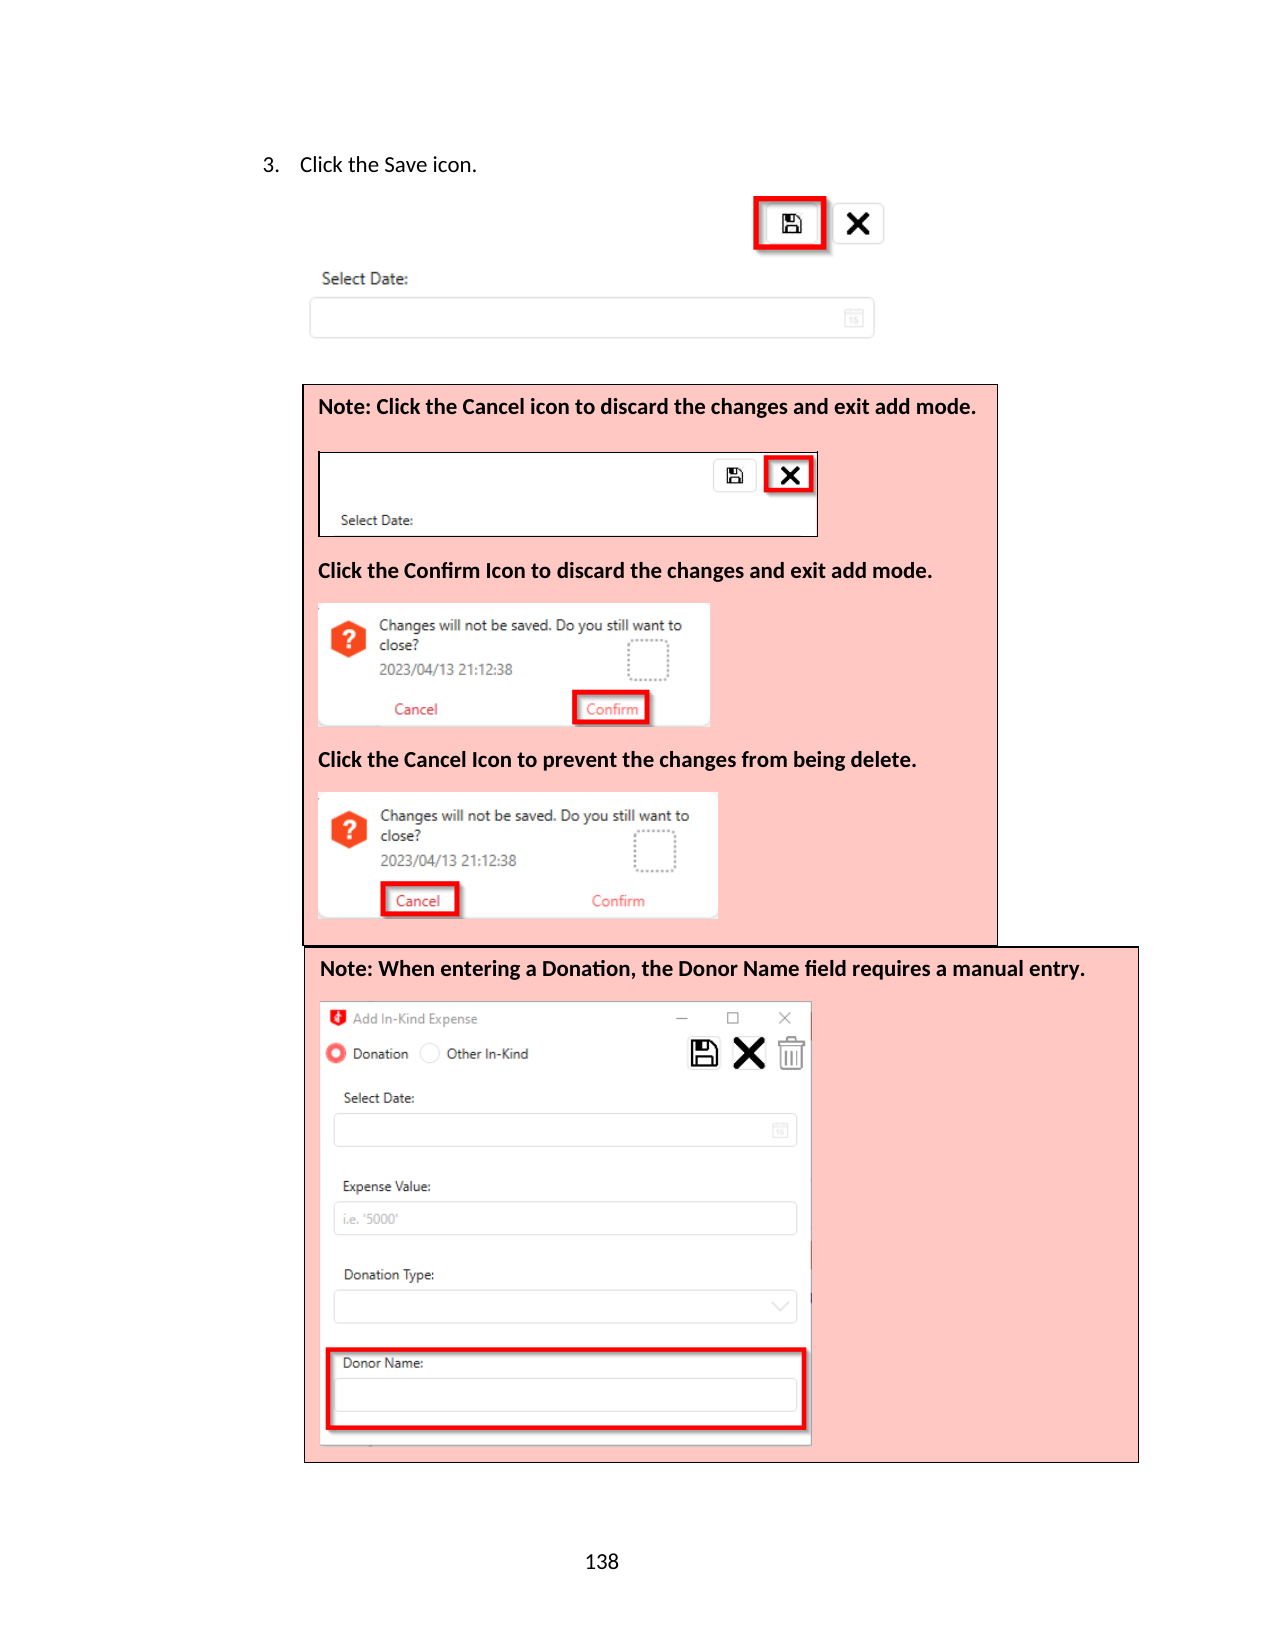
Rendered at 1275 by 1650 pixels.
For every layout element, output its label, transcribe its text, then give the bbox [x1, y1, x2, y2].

picture [319, 1001, 812, 1447]
list Click the Save icon. [262, 150, 1125, 178]
picture [320, 453, 817, 536]
picture [300, 196, 889, 358]
picture [318, 792, 719, 919]
picture [318, 603, 711, 727]
